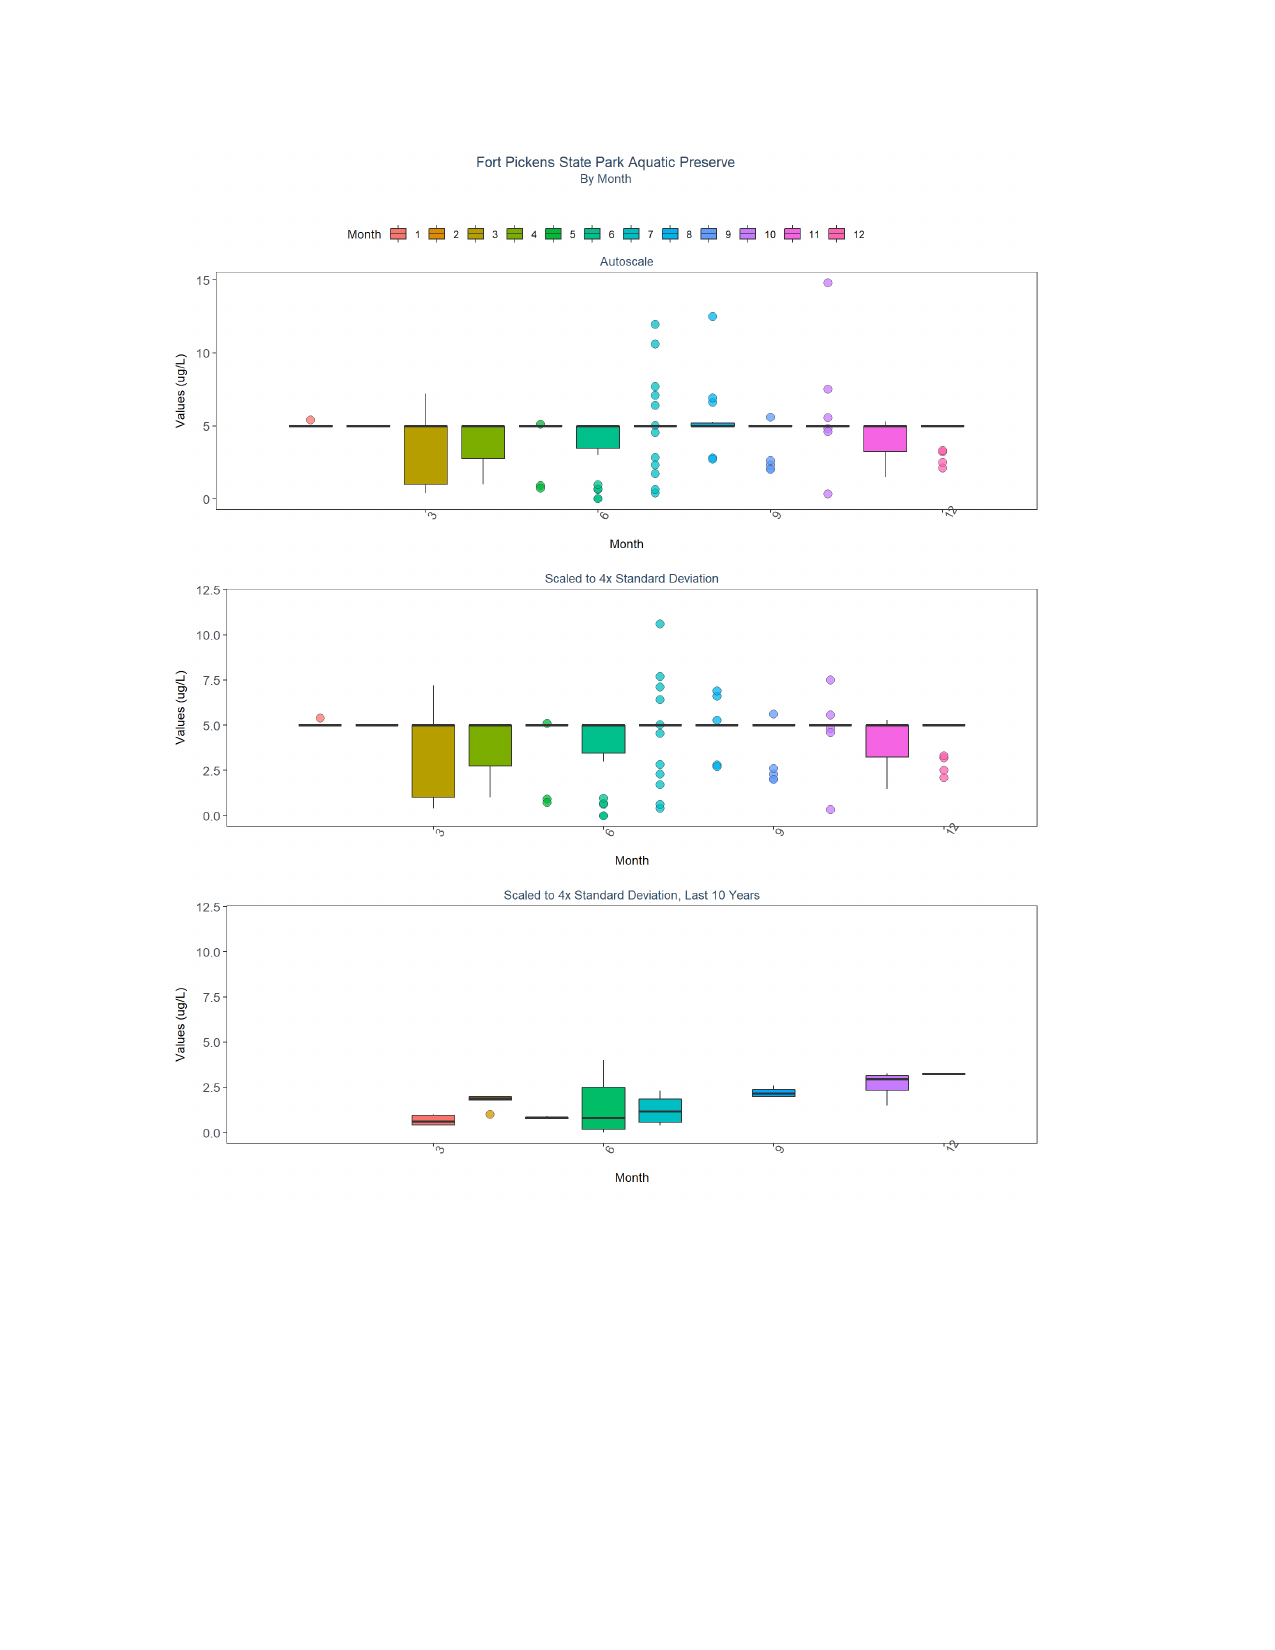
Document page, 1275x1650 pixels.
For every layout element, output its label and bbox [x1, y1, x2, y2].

picture [168, 150, 1044, 1200]
